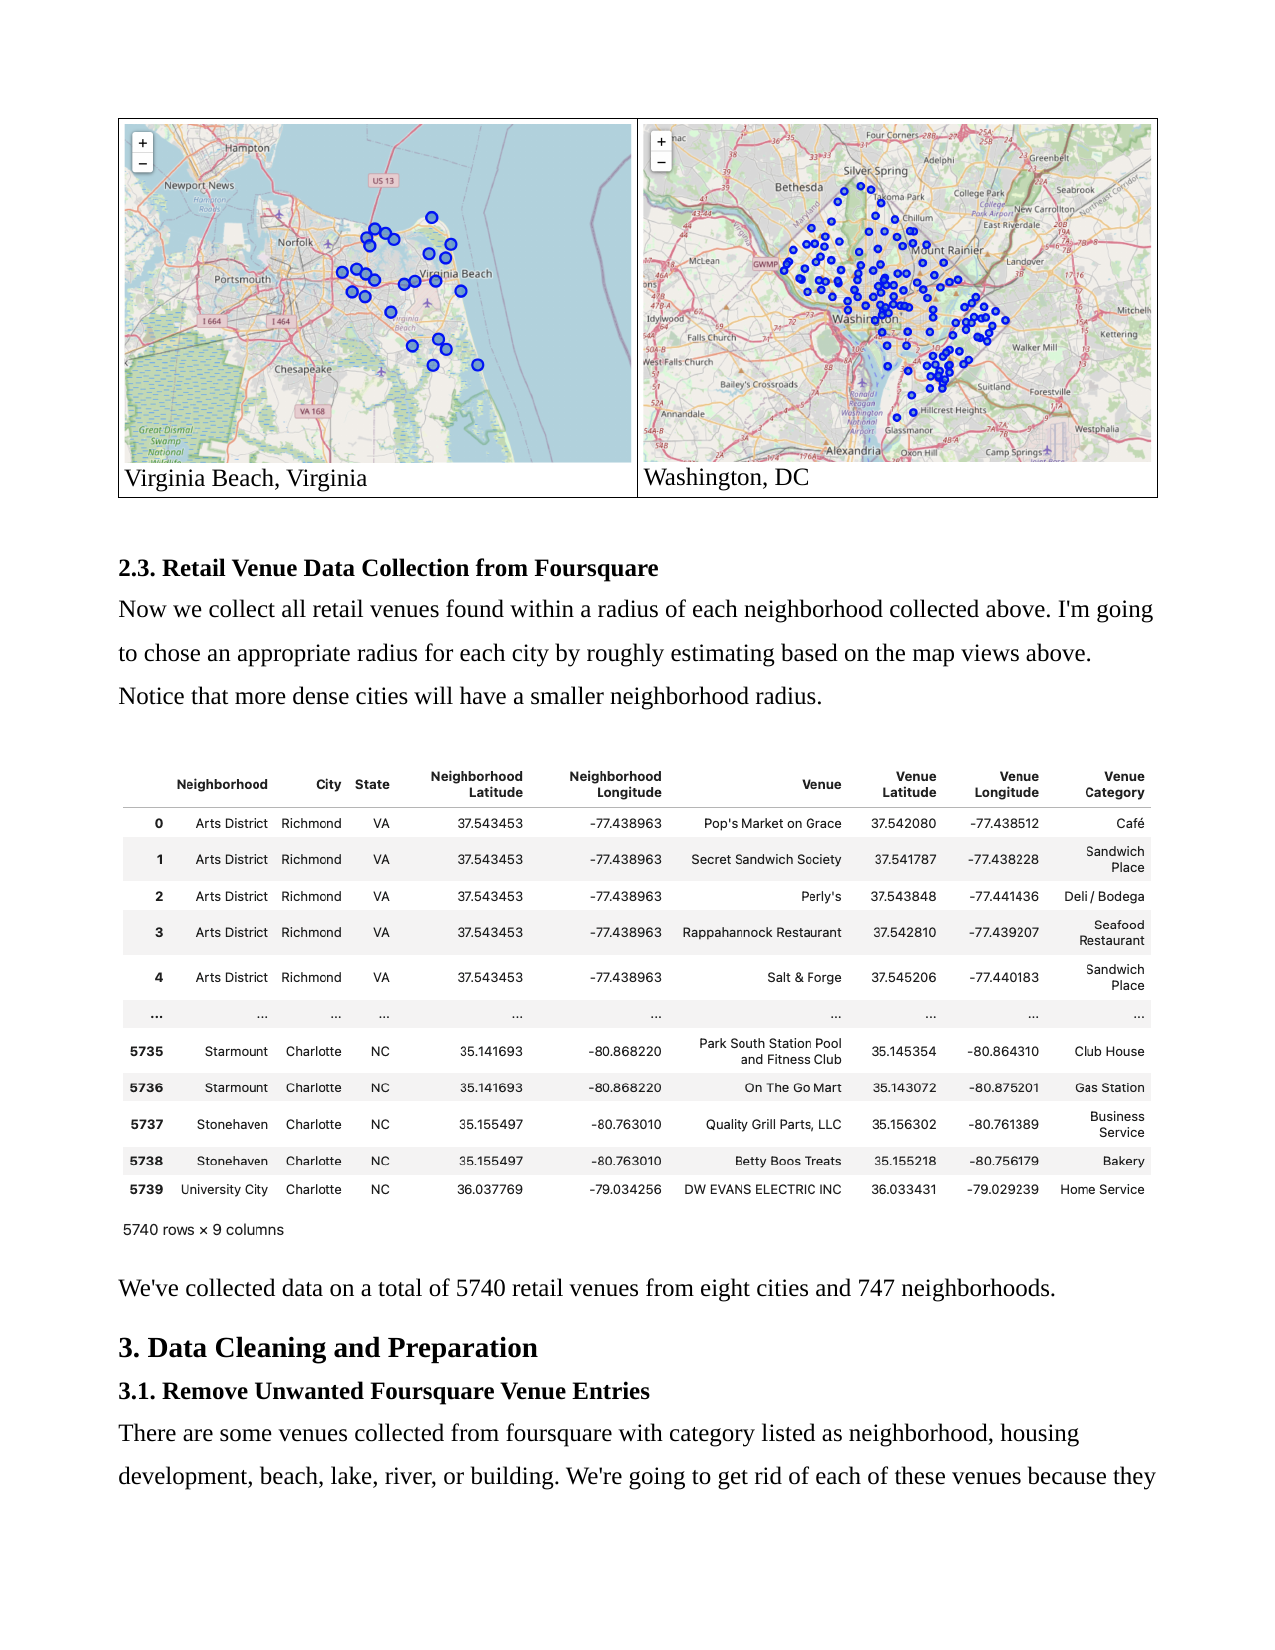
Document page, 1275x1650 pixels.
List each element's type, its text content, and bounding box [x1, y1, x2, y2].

picture [118, 767, 1157, 1244]
text We've collected data on a total of 5740 retail venues from eight cities and 747 neighborhoods. [118, 1244, 1157, 1301]
table_cell Virginia Beach, Virginia [119, 119, 637, 497]
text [118, 1418, 1157, 1489]
subtitle 3. Data Cleaning and Preparation [118, 1330, 1157, 1364]
table_cell Washington, DC [638, 119, 1157, 497]
subtitle 3.1. Remove Unwanted Foursquare Venue Entries [118, 1376, 1157, 1405]
subtitle 2.3. Retail Venue Data Collection from Foursquare [118, 553, 1157, 582]
picture [123, 124, 632, 463]
text Now we collect all retail venues found within a radius of each neighborhood collected above. I'm going to chose an appropriate radius for each city by roughly estimating based on the map views above. Notice that more dense cities will have a smaller neighborhood radius. [118, 594, 1157, 709]
picture [643, 124, 1152, 462]
